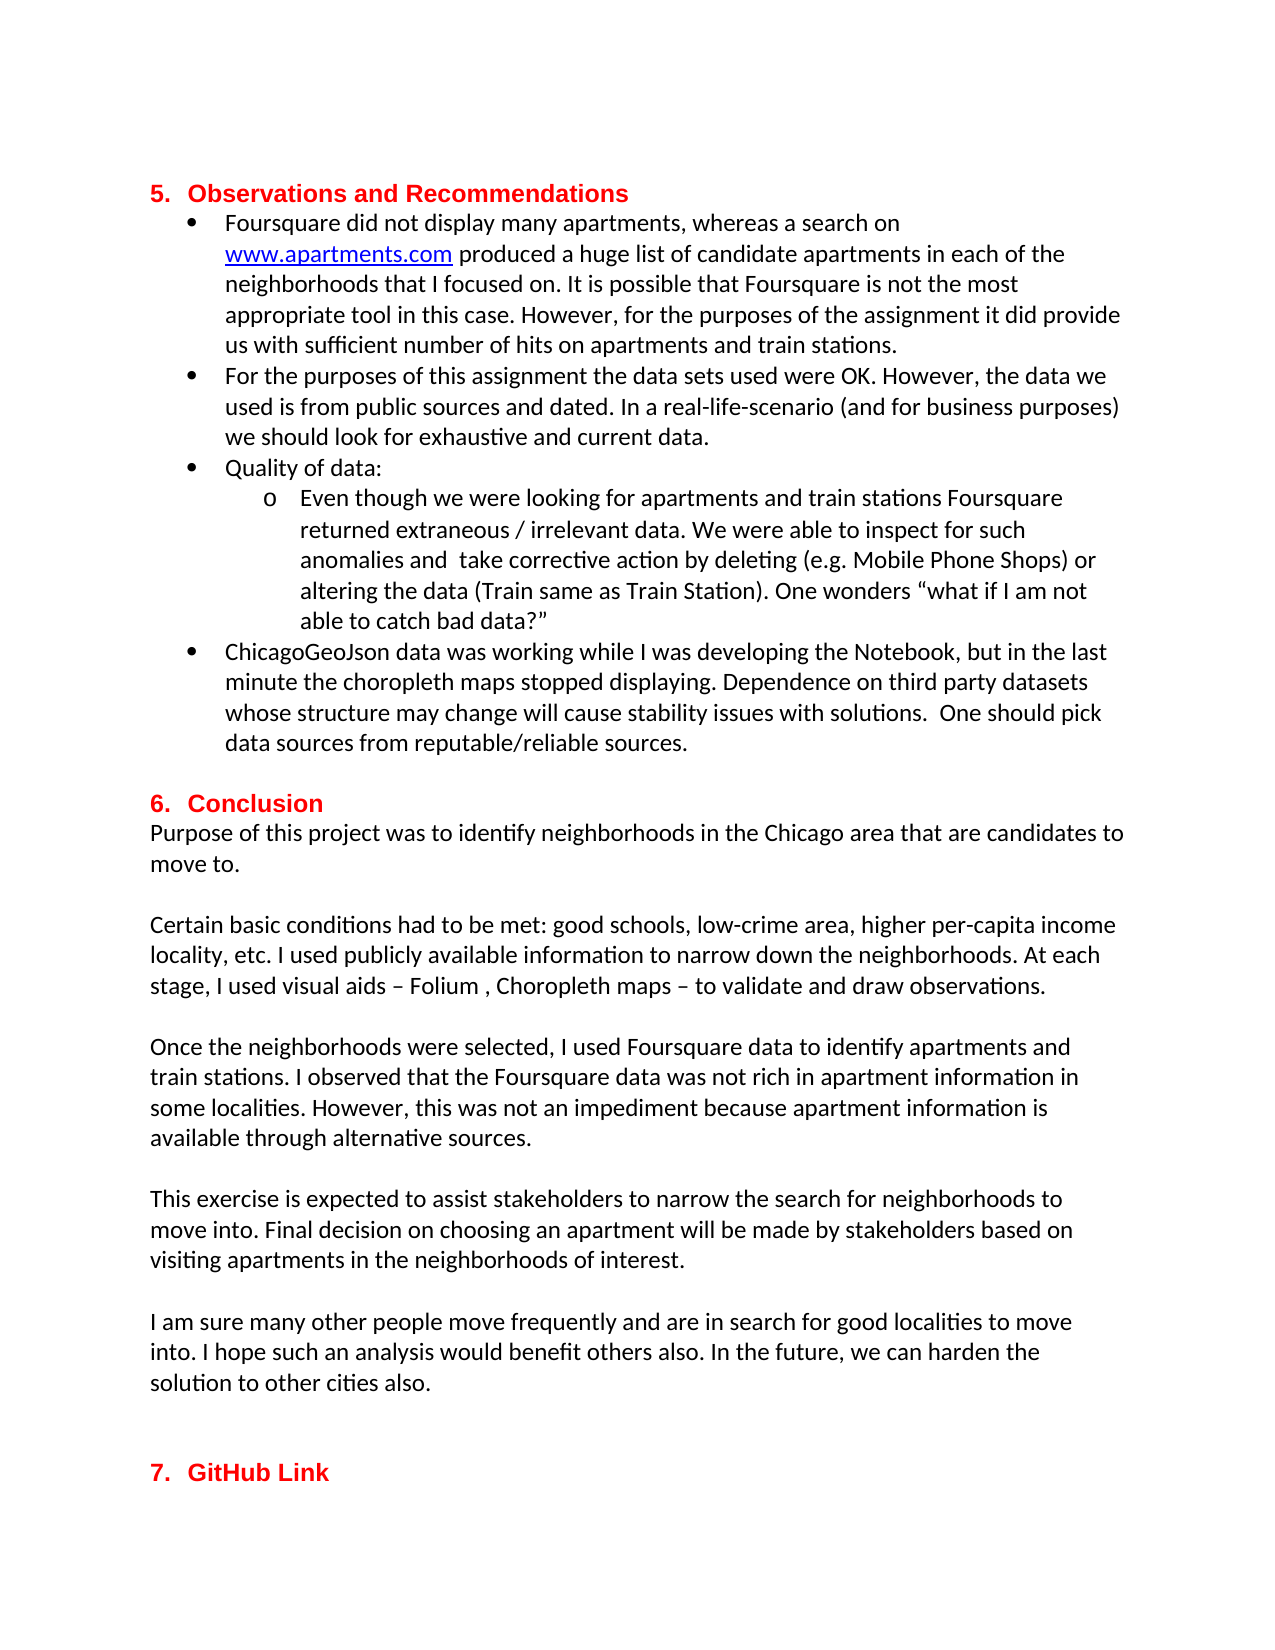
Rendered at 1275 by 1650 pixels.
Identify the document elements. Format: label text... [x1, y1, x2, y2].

list Quality of data: [187, 452, 1125, 482]
list ChicagoGeoJson data was working while I was developing the Notebook, but in the last minute the choropleth maps stopped displaying. Dependence on third party datasets whose structure may change will cause stability issues with solutions. One should pick data sources from reputable/reliable sources. [187, 636, 1125, 758]
text Certain basic conditions had to be met: good schools, low-crime area, higher per-capita income locality, etc. I used publicly available information to narrow down the neighborhoods. At each stage, I used visual aids – Folium , Choropleth maps – to validate and draw observations. [150, 909, 1125, 1001]
list Observations and Recommendations [150, 179, 1125, 207]
list For the purposes of this assignment the data sets used were OK. However, the data we used is from public sources and dated. In a real-life-scenario (and for business purposes) we should look for exhaustive and current data. [187, 360, 1125, 452]
list Conclusion [150, 789, 1125, 817]
list Even though we were looking for apartments and train stations Foursquare returned extraneous / irrelevant data. We were able to inspect for such anomalies and take corrective action by deleting (e.g. Mobile Phone Shops) or altering the data (Train same as Train Station). One wonders “what if I am not able to catch bad data?” [262, 482, 1125, 636]
text This exercise is expected to assist stakeholders to narrow the search for neighborhoods to move into. Final decision on choosing an apartment will be made by stakeholders based on visiting apartments in the neighborhoods of interest. [150, 1184, 1125, 1275]
text Purpose of this project was to identify neighborhoods in the Chicago area that are candidates to move to. [150, 817, 1125, 878]
text Once the neighborhoods were selected, I used Foursquare data to identify apartments and train stations. I observed that the Foursquare data was not rich in apartment information in some localities. However, this was not an impediment because apartment information is available through alternative sources. [150, 1031, 1125, 1153]
text I am sure many other people move frequently and are in search for good localities to move into. I hope such an analysis would benefit others also. In the future, we can harden the solution to other cities also. [150, 1306, 1125, 1397]
list Foursquare did not display many apartments, whereas a search on www.apartments.com produced a huge list of candidate apartments in each of the neighborhoods that I focused on. It is possible that Foursquare is not the most appropriate tool in this case. However, for the purposes of the assignment it did provide us with sufficient number of hits on apartments and train stations. [187, 207, 1125, 360]
list GitHub Link [150, 1458, 1125, 1487]
